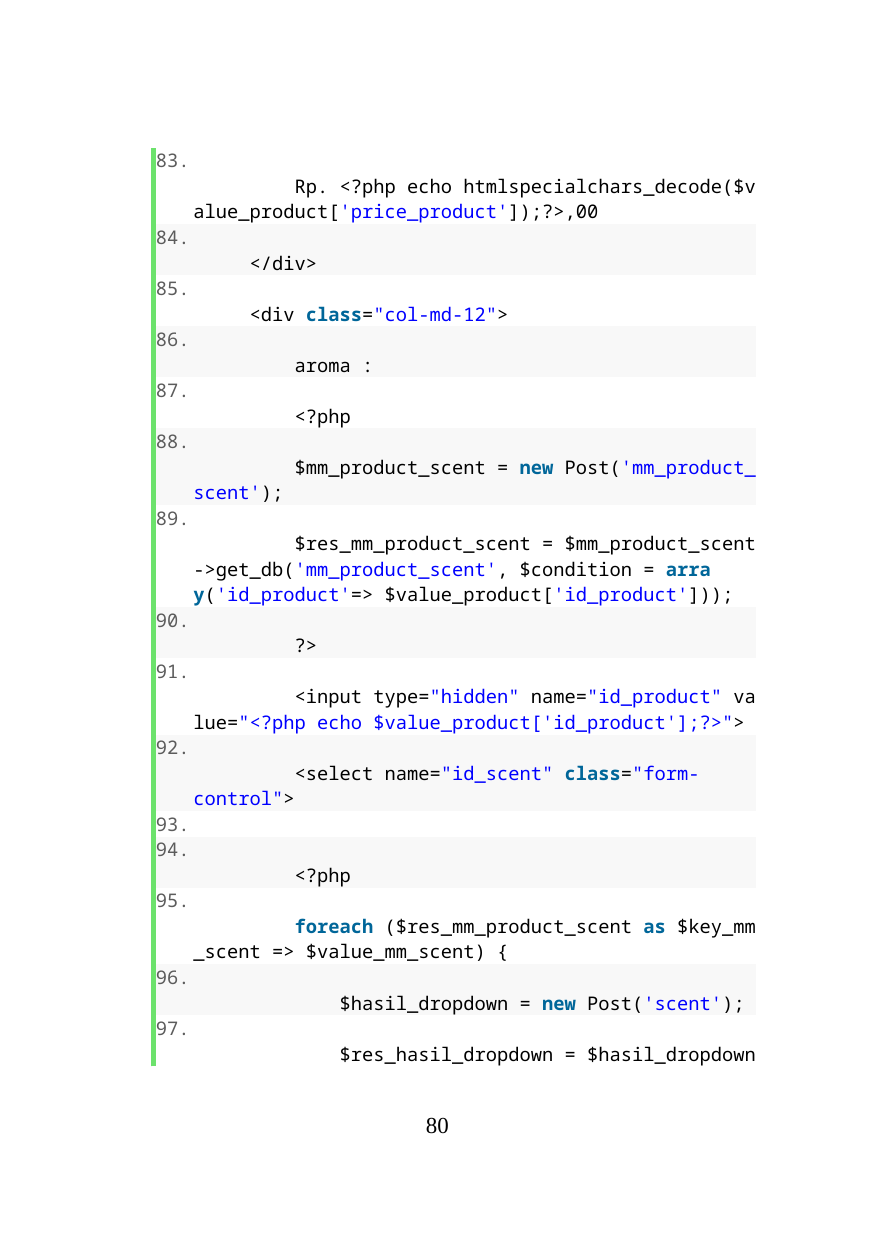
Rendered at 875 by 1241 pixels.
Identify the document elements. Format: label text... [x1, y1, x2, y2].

list <?php [156, 837, 756, 888]
list aroma : [156, 326, 756, 377]
list </div> [156, 224, 756, 275]
list <input type="hidden" name="id_product" value="<?php echo $value_product['id_product'];?>"> [156, 658, 756, 735]
list ?> [156, 607, 756, 658]
list foreach ($res_mm_product_scent as $key_mm_scent => $value_mm_scent) { [156, 888, 756, 964]
list <?php [156, 377, 756, 428]
list <select name="id_scent" class="form-control"> [156, 735, 756, 811]
list $res_mm_product_scent = $mm_product_scent->get_db('mm_product_scent', $condition = array('id_product'=> $value_product['id_product'])); [156, 505, 756, 607]
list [156, 1015, 756, 1066]
list <div class="col-md-12"> [156, 275, 756, 326]
list $mm_product_scent = new Post('mm_product_scent'); [156, 428, 756, 505]
list Rp. <?php echo htmlspecialchars_decode($value_product['price_product']);?>,00 [156, 148, 756, 224]
list $hasil_dropdown = new Post('scent'); [156, 964, 756, 1015]
